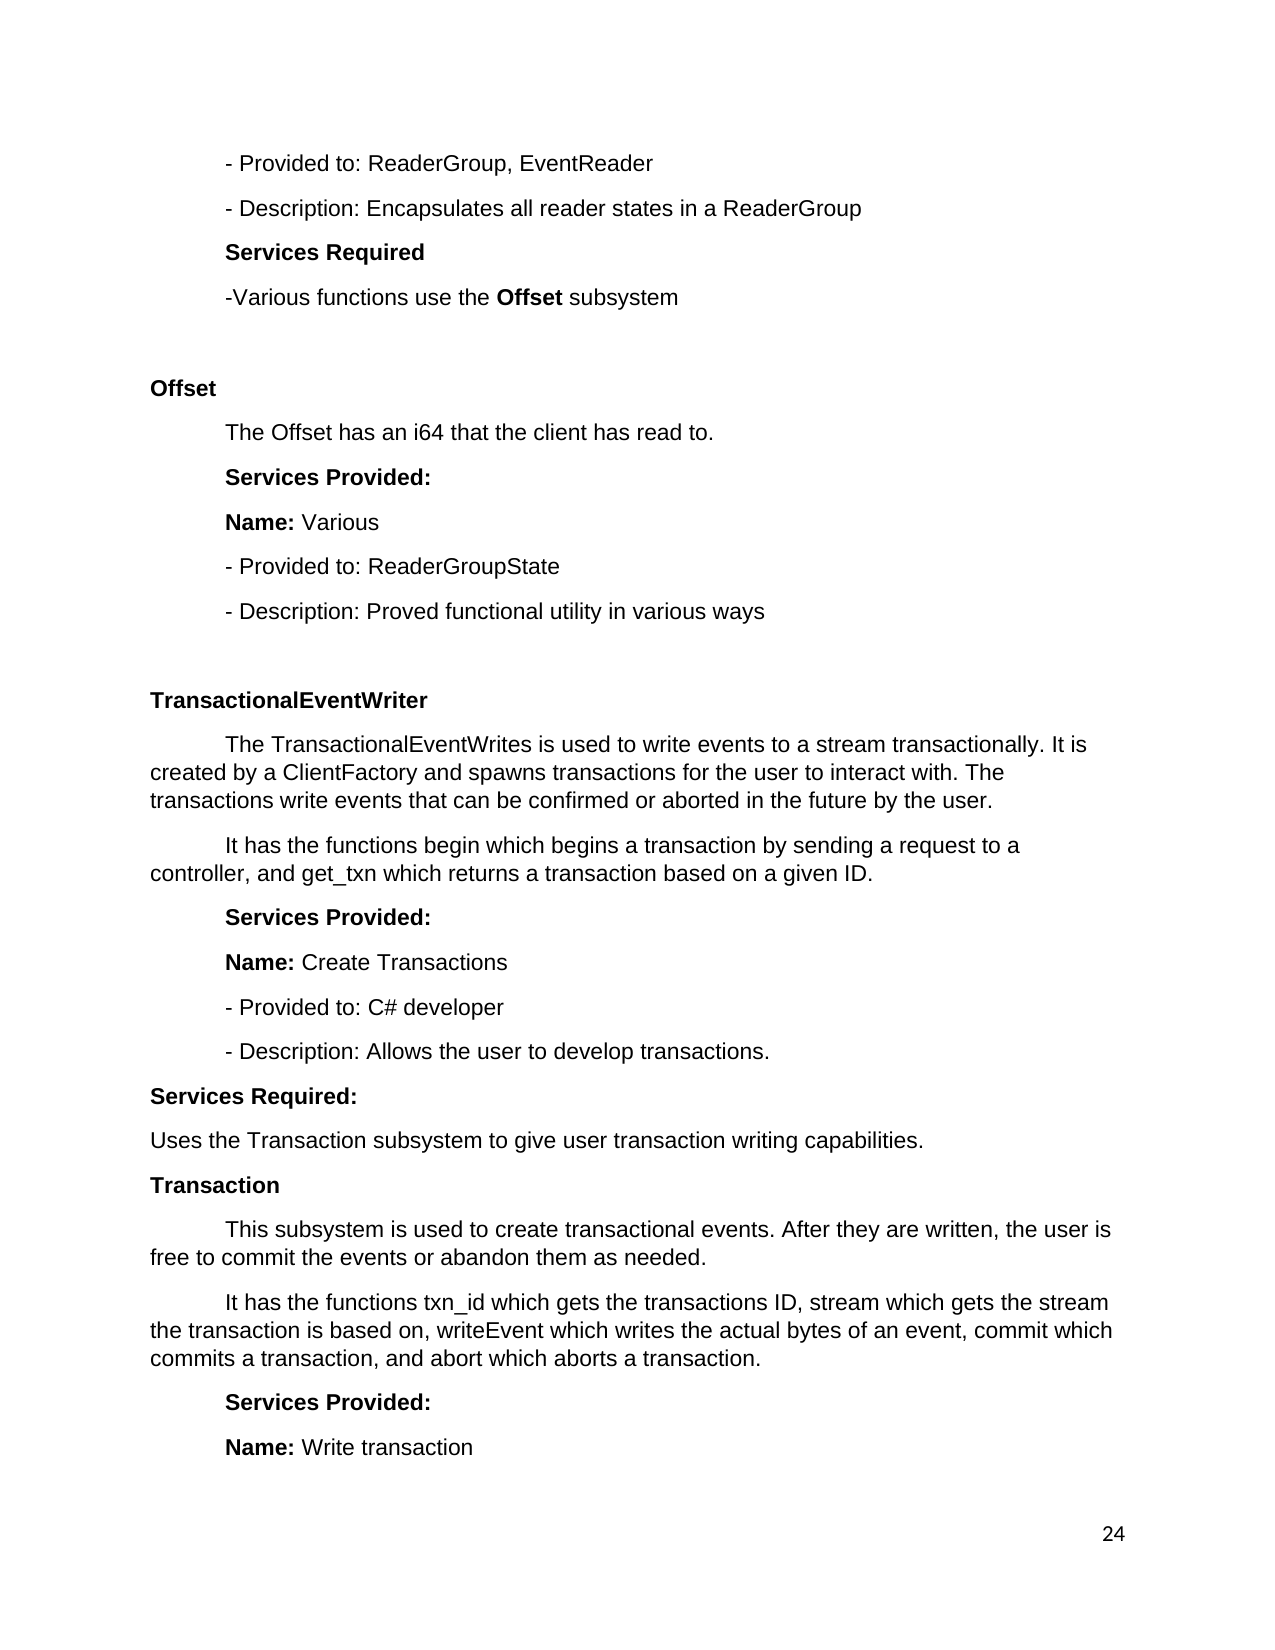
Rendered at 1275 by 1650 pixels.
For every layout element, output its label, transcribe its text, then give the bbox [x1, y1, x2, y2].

text - Provided to: ReaderGroup, EventReader [150, 150, 1125, 176]
text TransactionalEventWriter [150, 687, 1125, 713]
text Services Provided: [150, 464, 1125, 490]
text Transaction [150, 1172, 1125, 1198]
text Name: Create Transactions [150, 949, 1125, 975]
text The TransactionalEventWrites is used to write events to a stream transactionally. It is created by a ClientFactory and spawns transactions for the user to interact with. The transactions write events that can be confirmed or aborted in the future by the user. [150, 731, 1125, 813]
text This subsystem is used to create transactional events. After they are written, the user is free to commit the events or abandon them as needed. [150, 1216, 1125, 1271]
text - Description: Proved functional utility in various ways [150, 598, 1125, 624]
text - Provided to: C# developer [150, 993, 1125, 1020]
text -Various functions use the Offset subsystem [150, 284, 1125, 310]
text - Description: Encapsulates all reader states in a ReaderGroup [150, 194, 1125, 221]
text Services Provided: [150, 904, 1125, 931]
text Name: Write transaction [150, 1434, 1125, 1460]
text - Description: Allows the user to develop transactions. [150, 1038, 1125, 1064]
text Services Required [150, 239, 1125, 266]
text It has the functions txn_id which gets the transactions ID, stream which gets the stream the transaction is based on, writeEvent which writes the actual bytes of an event, commit which commits a transaction, and abort which aborts a transaction. [150, 1289, 1125, 1371]
text Offset [150, 375, 1125, 401]
text - Provided to: ReaderGroupState [150, 553, 1125, 579]
text Name: Various [150, 508, 1125, 535]
text It has the functions begin which begins a transaction by sending a request to a controller, and get_txn which returns a transaction based on a given ID. [150, 832, 1125, 886]
text Services Required: [150, 1083, 1125, 1109]
text Services Provided: [150, 1389, 1125, 1416]
text The Offset has an i64 that the client has read to. [150, 419, 1125, 446]
text Uses the Transaction subsystem to give user transaction writing capabilities. [150, 1127, 1125, 1153]
